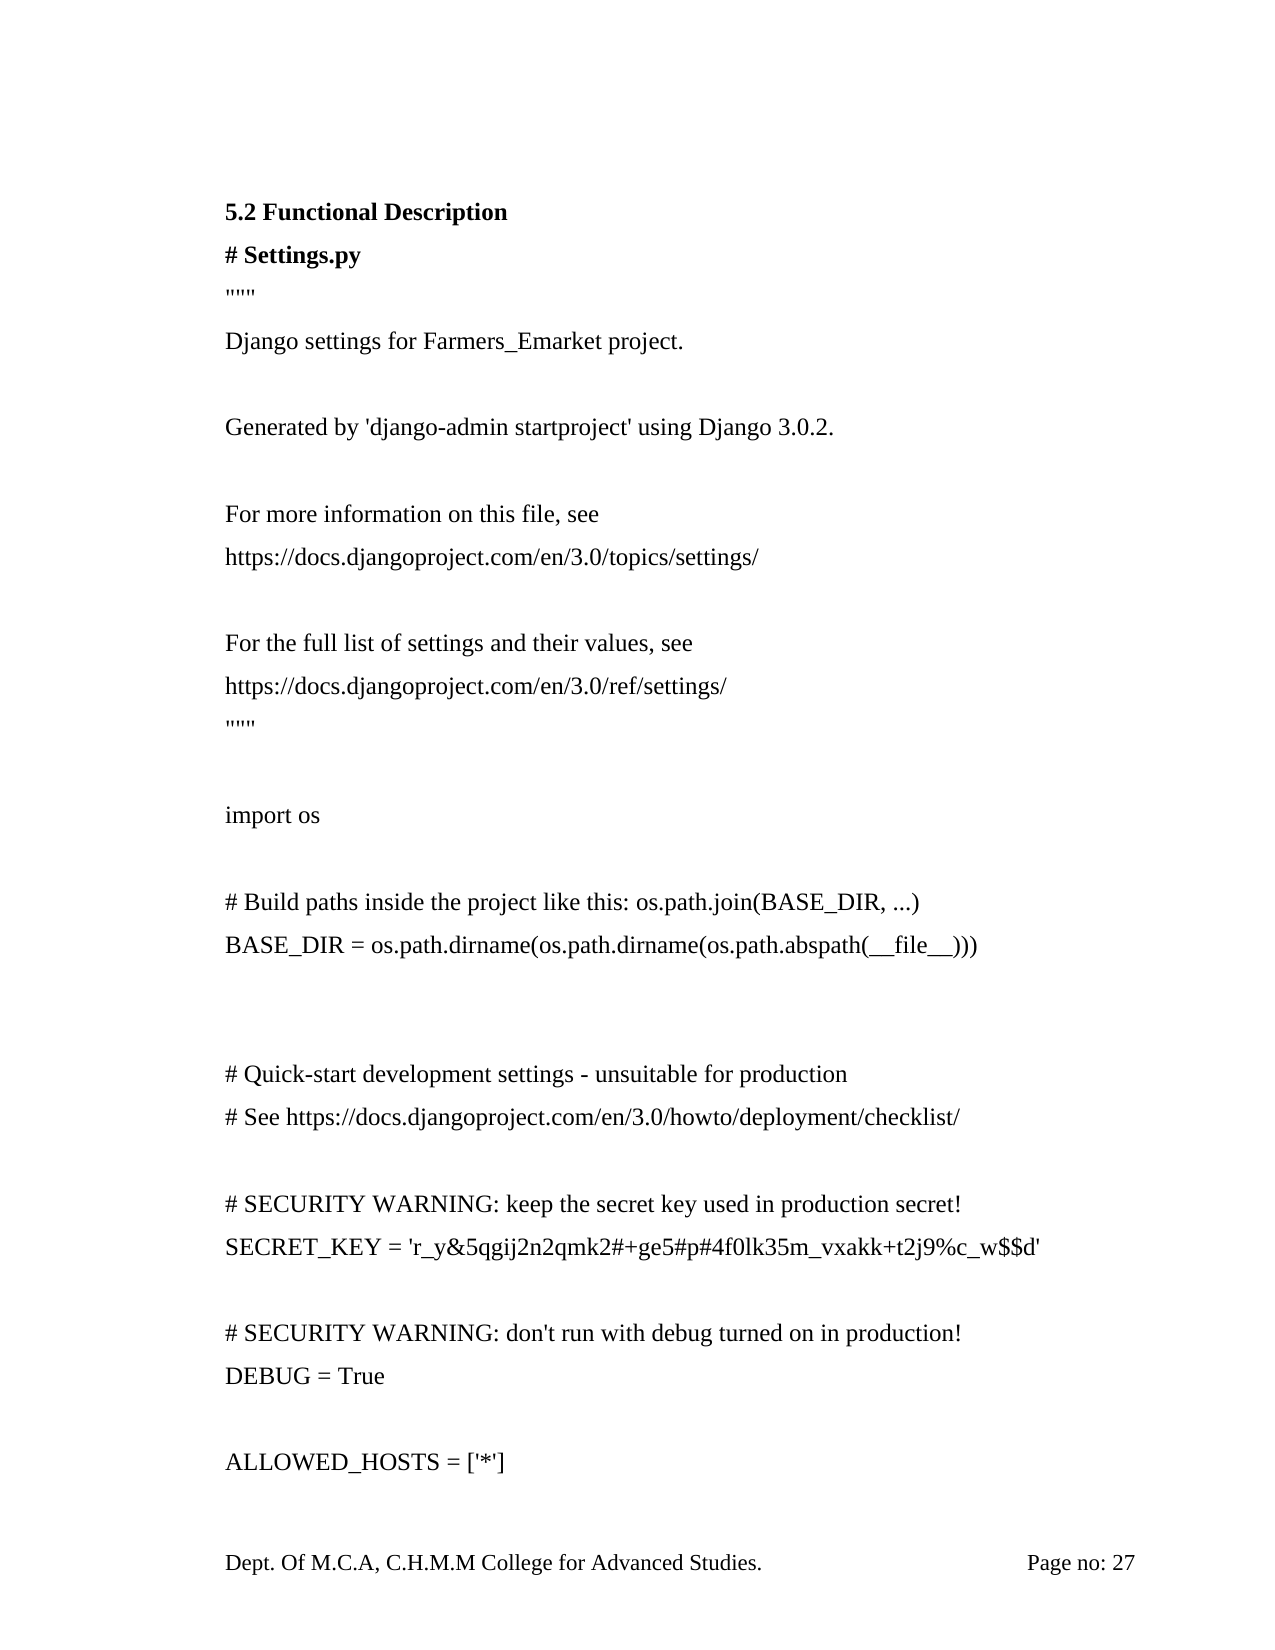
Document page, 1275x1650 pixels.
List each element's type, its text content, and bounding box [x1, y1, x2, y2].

text # SECURITY WARNING: keep the secret key used in production secret! [225, 1189, 1125, 1217]
text https://docs.djangoproject.com/en/3.0/ref/settings/ [225, 671, 1125, 700]
text SECRET_KEY = 'r_y&5qgij2n2qmk2#+ge5#p#4f0lk35m_vxakk+t2j9%c_w$$d' [225, 1232, 1125, 1261]
text DEBUG = True [225, 1361, 1125, 1390]
text For more information on this file, see [225, 499, 1125, 527]
text """ [225, 283, 1125, 312]
text import os [225, 801, 1125, 829]
text For the full list of settings and their values, see [225, 628, 1125, 657]
text Generated by 'django-admin startproject' using Django 3.0.2. [225, 412, 1125, 441]
text # See https://docs.djangoproject.com/en/3.0/howto/deployment/checklist/ [225, 1102, 1125, 1131]
text ALLOWED_HOSTS = ['*'] [225, 1447, 1125, 1476]
text # SECURITY WARNING: don't run with debug turned on in production! [225, 1318, 1125, 1347]
text # Build paths inside the project like this: os.path.join(BASE_DIR, ...) [225, 887, 1125, 916]
text BASE_DIR = os.path.dirname(os.path.dirname(os.path.abspath(__file__))) [225, 930, 1125, 959]
text # Settings.py [225, 240, 1125, 269]
text Django settings for Farmers_Emarket project. [225, 326, 1125, 355]
text """ [225, 714, 1125, 743]
text 5.2 Functional Description [225, 197, 1125, 226]
text https://docs.djangoproject.com/en/3.0/topics/settings/ [225, 542, 1125, 571]
text # Quick-start development settings - unsuitable for production [225, 1059, 1125, 1088]
